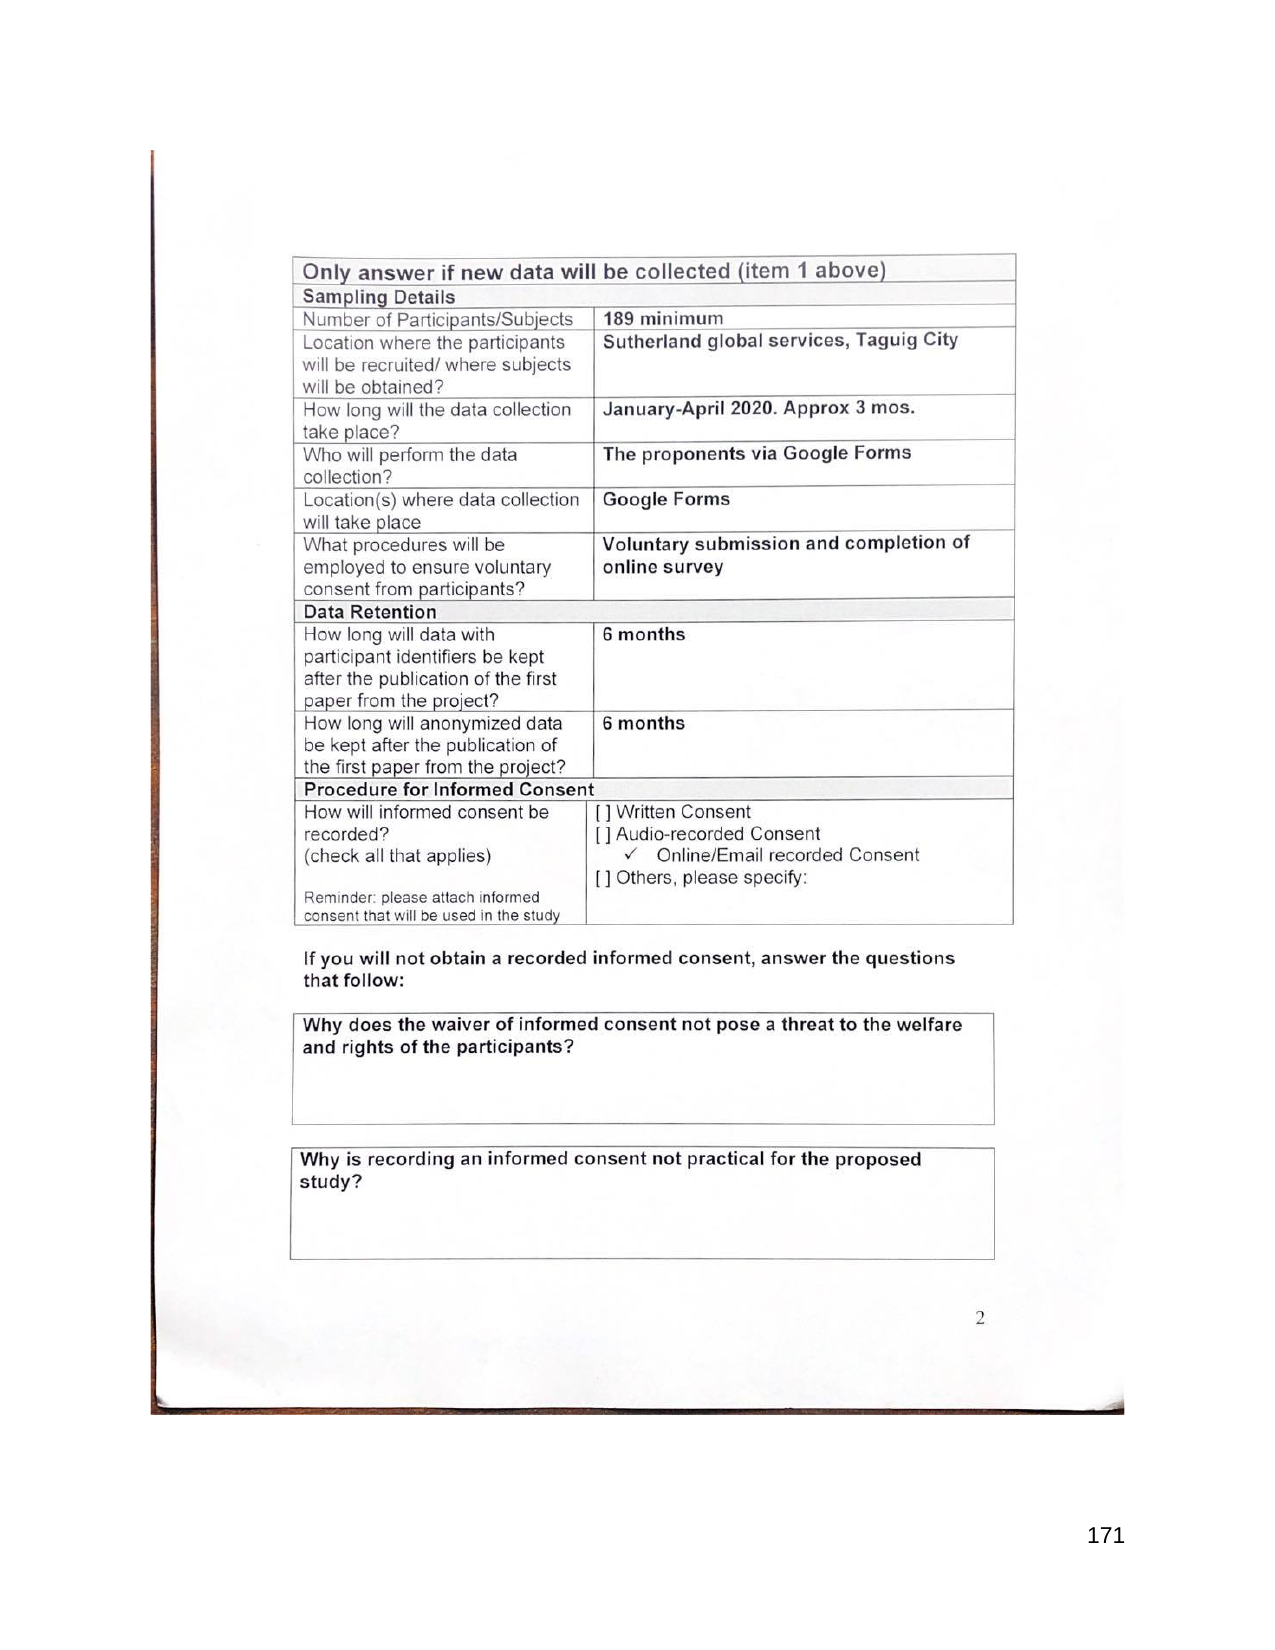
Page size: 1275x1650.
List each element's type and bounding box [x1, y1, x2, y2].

picture [150, 150, 1125, 1415]
